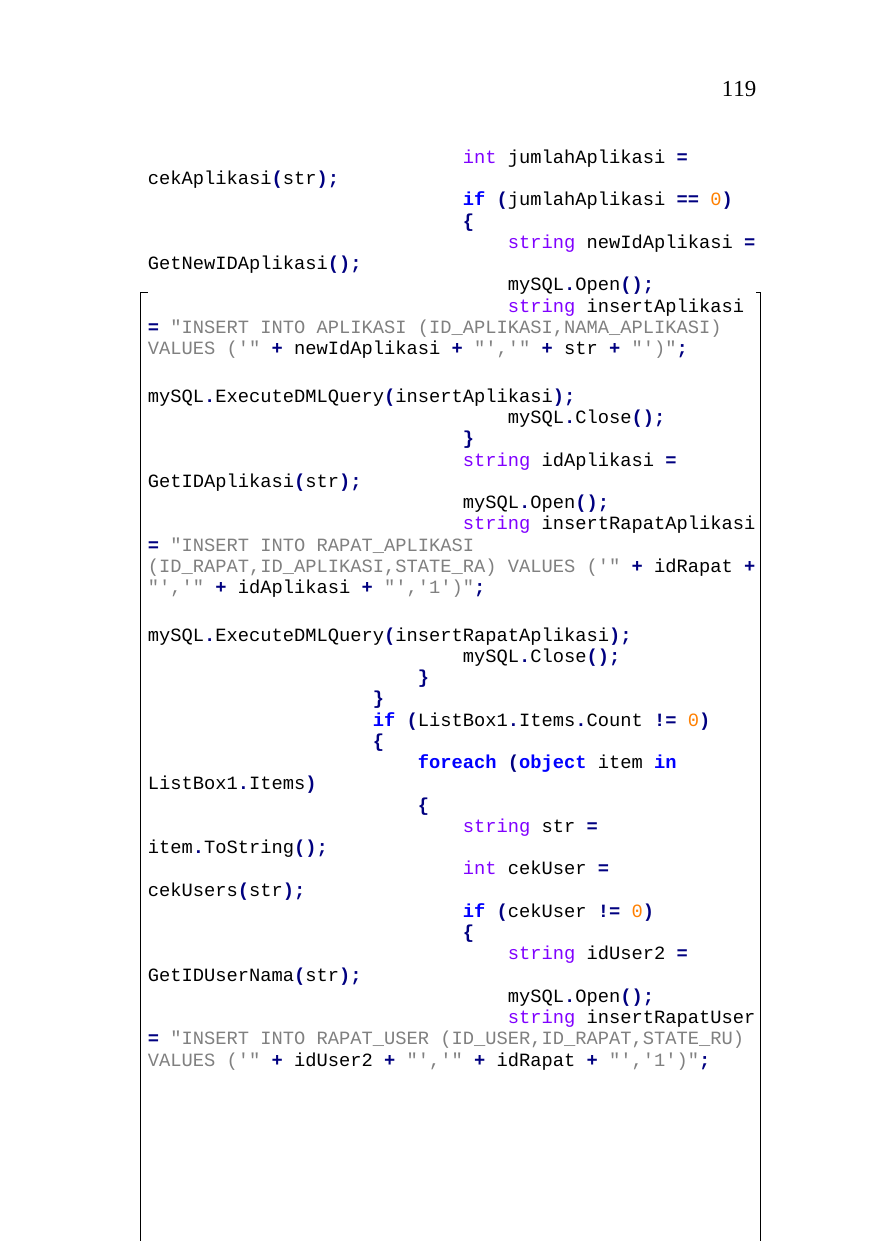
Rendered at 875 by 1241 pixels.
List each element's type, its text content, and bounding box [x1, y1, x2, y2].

text mySQL.Close(); [148, 647, 756, 668]
text string insertRapatAplikasi = "INSERT INTO RAPAT_APLIKASI (ID_RAPAT,ID_APLIKASI,STATE_RA) VALUES ('" + idRapat + "','" + idAplikasi + "','1')"; [148, 514, 756, 599]
text string idUser2 = GetIDUserNama(str); [148, 944, 756, 987]
text string newIdAplikasi = GetNewIDAplikasi(); [148, 233, 756, 275]
text mySQL.Open(); [148, 275, 756, 296]
text if (jumlahAplikasi == 0) [148, 190, 756, 211]
text if (cekUser != 0) [148, 902, 756, 923]
text mySQL.ExecuteDMLQuery(insertAplikasi); [148, 360, 756, 408]
text string insertAplikasi = "INSERT INTO APLIKASI (ID_APLIKASI,NAMA_APLIKASI) VALUES ('" + newIdAplikasi + "','" + str + "')"; [148, 296, 756, 360]
text string idAplikasi = GetIDAplikasi(str); [148, 450, 756, 493]
text } [148, 689, 756, 710]
text mySQL.Open(); [148, 987, 756, 1008]
text } [148, 429, 756, 450]
text if (ListBox1.Items.Count != 0) [148, 710, 756, 732]
text { [148, 732, 756, 753]
text { [148, 211, 756, 233]
text int jumlahAplikasi = cekAplikasi(str); [148, 148, 756, 190]
text string insertRapatUser = "INSERT INTO RAPAT_USER (ID_USER,ID_RAPAT,STATE_RU) VALUES ('" + idUser2 + "','" + idRapat + "','1')"; [148, 1008, 756, 1072]
text } [148, 668, 756, 689]
text foreach (object item in ListBox1.Items) [148, 753, 756, 795]
text { [148, 923, 756, 944]
text int cekUser = cekUsers(str); [148, 859, 756, 902]
text mySQL.Open(); [148, 493, 756, 514]
text mySQL.ExecuteDMLQuery(insertRapatAplikasi); [148, 599, 756, 647]
text { [148, 795, 756, 817]
text mySQL.Close(); [148, 408, 756, 429]
text string str = item.ToString(); [148, 817, 756, 859]
